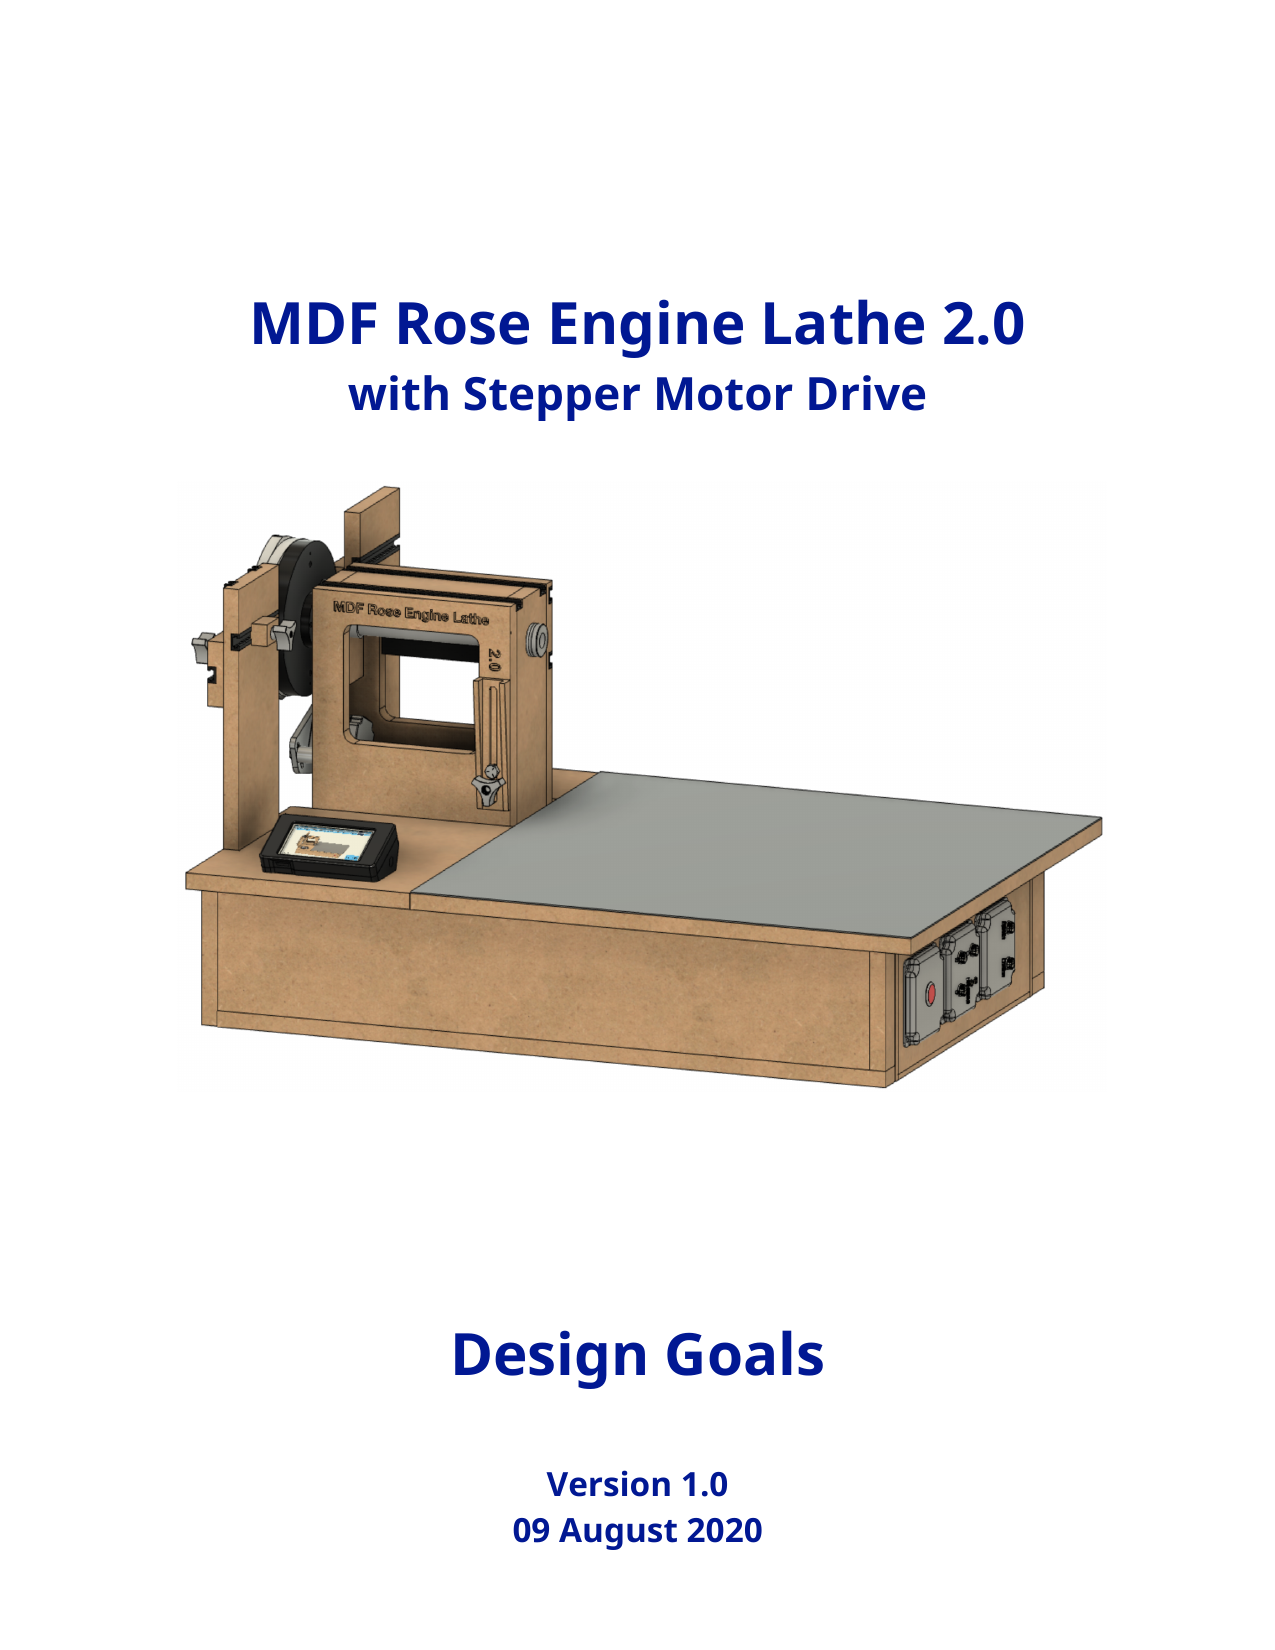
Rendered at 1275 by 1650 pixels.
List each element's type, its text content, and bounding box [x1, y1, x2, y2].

text MDF Rose Engine Lathe 2.0 [75, 282, 1200, 362]
text with Stepper Motor Drive [75, 362, 1200, 424]
text Version 1.0 [75, 1461, 1200, 1506]
picture [176, 481, 1108, 1092]
text Design Goals [75, 1313, 1200, 1393]
text 09 August 2020 [75, 1506, 1200, 1552]
